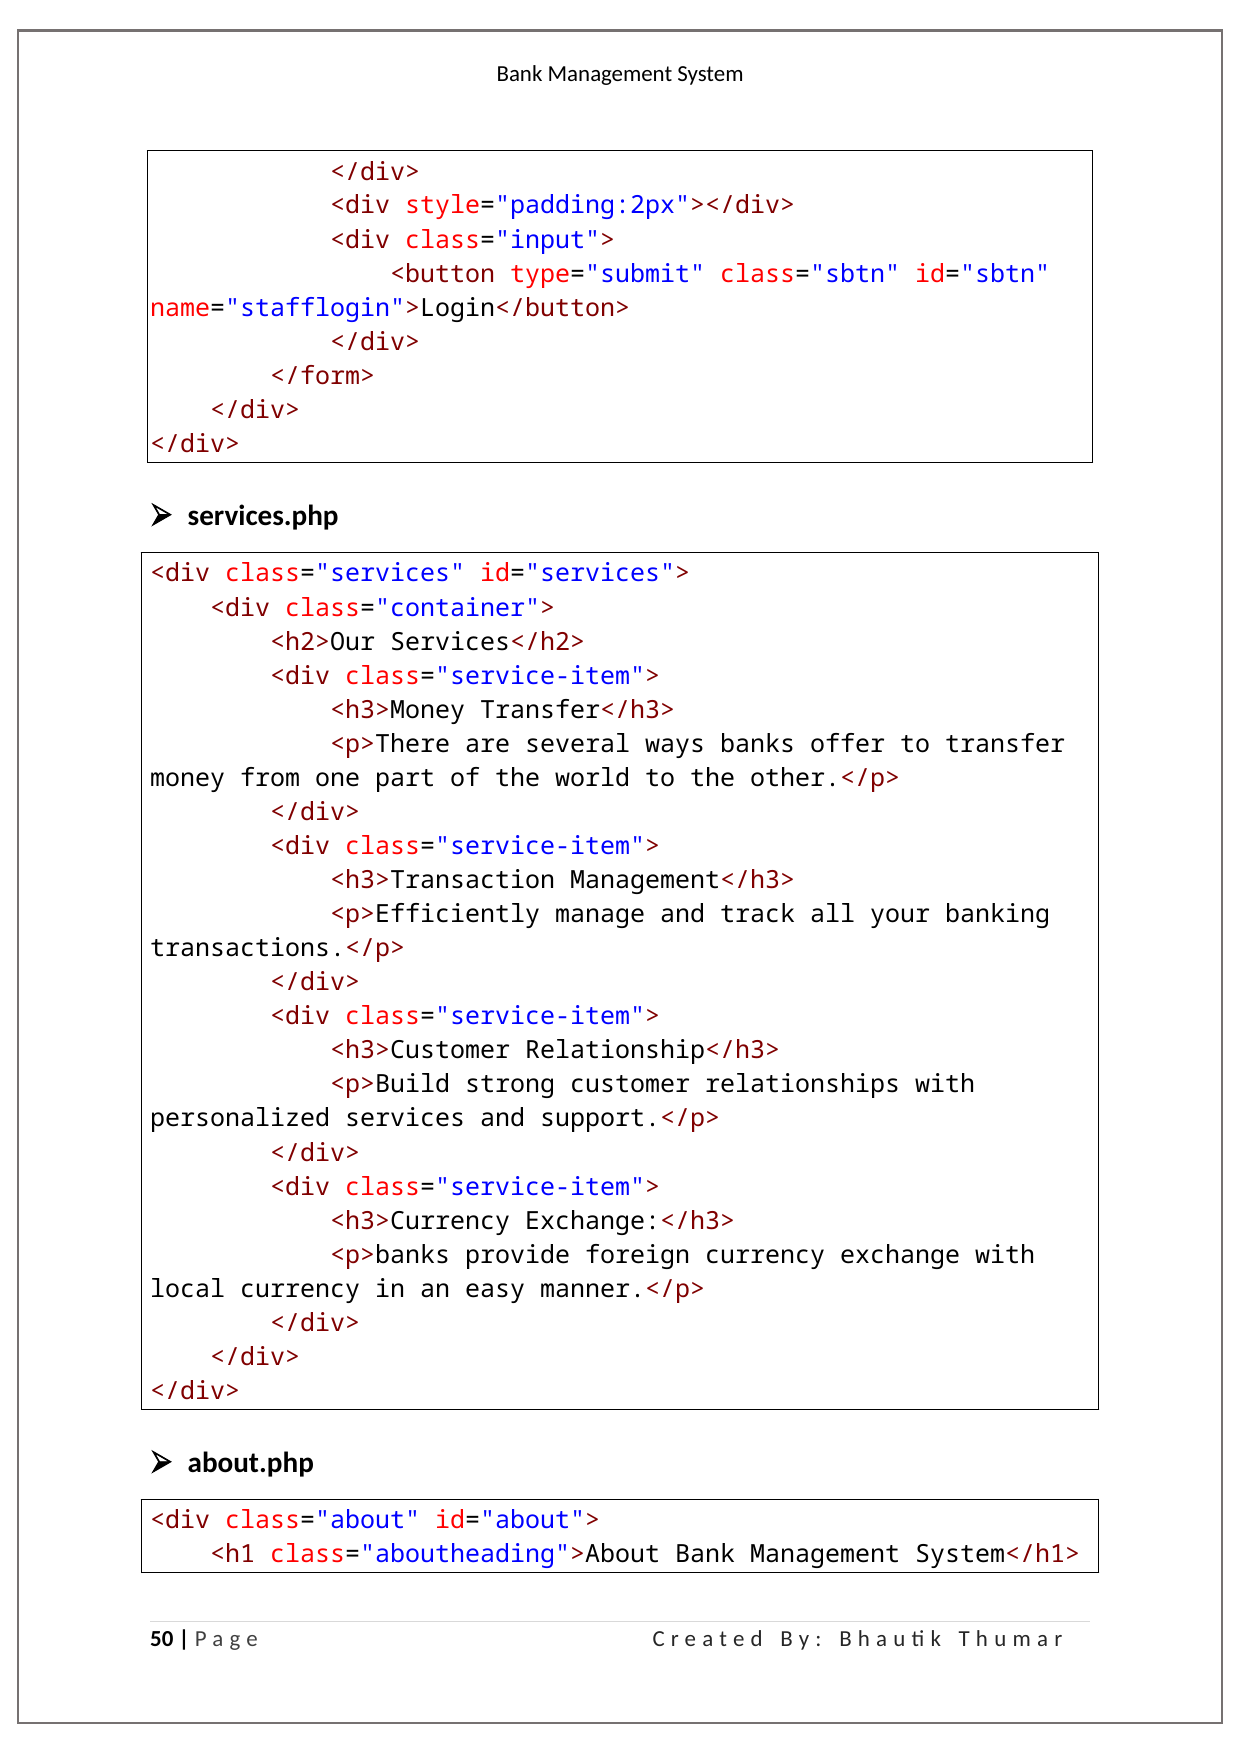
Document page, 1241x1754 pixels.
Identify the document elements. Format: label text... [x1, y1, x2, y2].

text <div class="about" id="about"> [142, 1500, 1098, 1533]
text </div> [150, 964, 1090, 998]
text <p>Build strong customer relationships with personalized services and support.</p> [150, 1066, 1090, 1134]
text <h1 class="aboutheading">About Bank Management System</h1> [142, 1533, 1098, 1572]
text </div> [150, 1304, 1090, 1338]
text <p>Efficiently manage and track all your banking transactions.</p> [150, 896, 1090, 964]
text </form> [150, 357, 1090, 392]
text <p>banks provide foreign currency exchange with local currency in an easy manner.</p> [150, 1236, 1090, 1304]
text <h3>Money Transfer</h3> [150, 691, 1090, 725]
text </div> [150, 1338, 1090, 1369]
text </div> [150, 323, 1090, 357]
text </div> [150, 793, 1090, 828]
text </div> [142, 1369, 1098, 1409]
text </div> [150, 392, 1090, 422]
text <div style="padding:2px"></div> [150, 187, 1090, 221]
text <div class="services" id="services"> [142, 553, 1098, 589]
text <h3>Transaction Management</h3> [150, 862, 1090, 896]
text <div class="input"> [150, 221, 1090, 255]
text <h3>Customer Relationship</h3> [150, 1032, 1090, 1066]
text <button type="submit" class="sbtn" id="sbtn" name="stafflogin">Login</button> [150, 255, 1090, 323]
list about.php [150, 1444, 1090, 1479]
text <div class="service-item"> [150, 828, 1090, 862]
text <div class="service-item"> [150, 657, 1090, 691]
text <h3>Currency Exchange:</h3> [150, 1202, 1090, 1236]
text <div class="service-item"> [150, 998, 1090, 1032]
list services.php [150, 497, 1090, 532]
text <div class="container"> [150, 589, 1090, 623]
text <h2>Our Services</h2> [150, 623, 1090, 657]
text </div> [148, 151, 1092, 187]
text <div class="service-item"> [150, 1168, 1090, 1202]
text <p>There are several ways banks offer to transfer money from one part of the world to the other.</p> [150, 725, 1090, 793]
text </div> [148, 422, 1092, 462]
text </div> [150, 1134, 1090, 1168]
